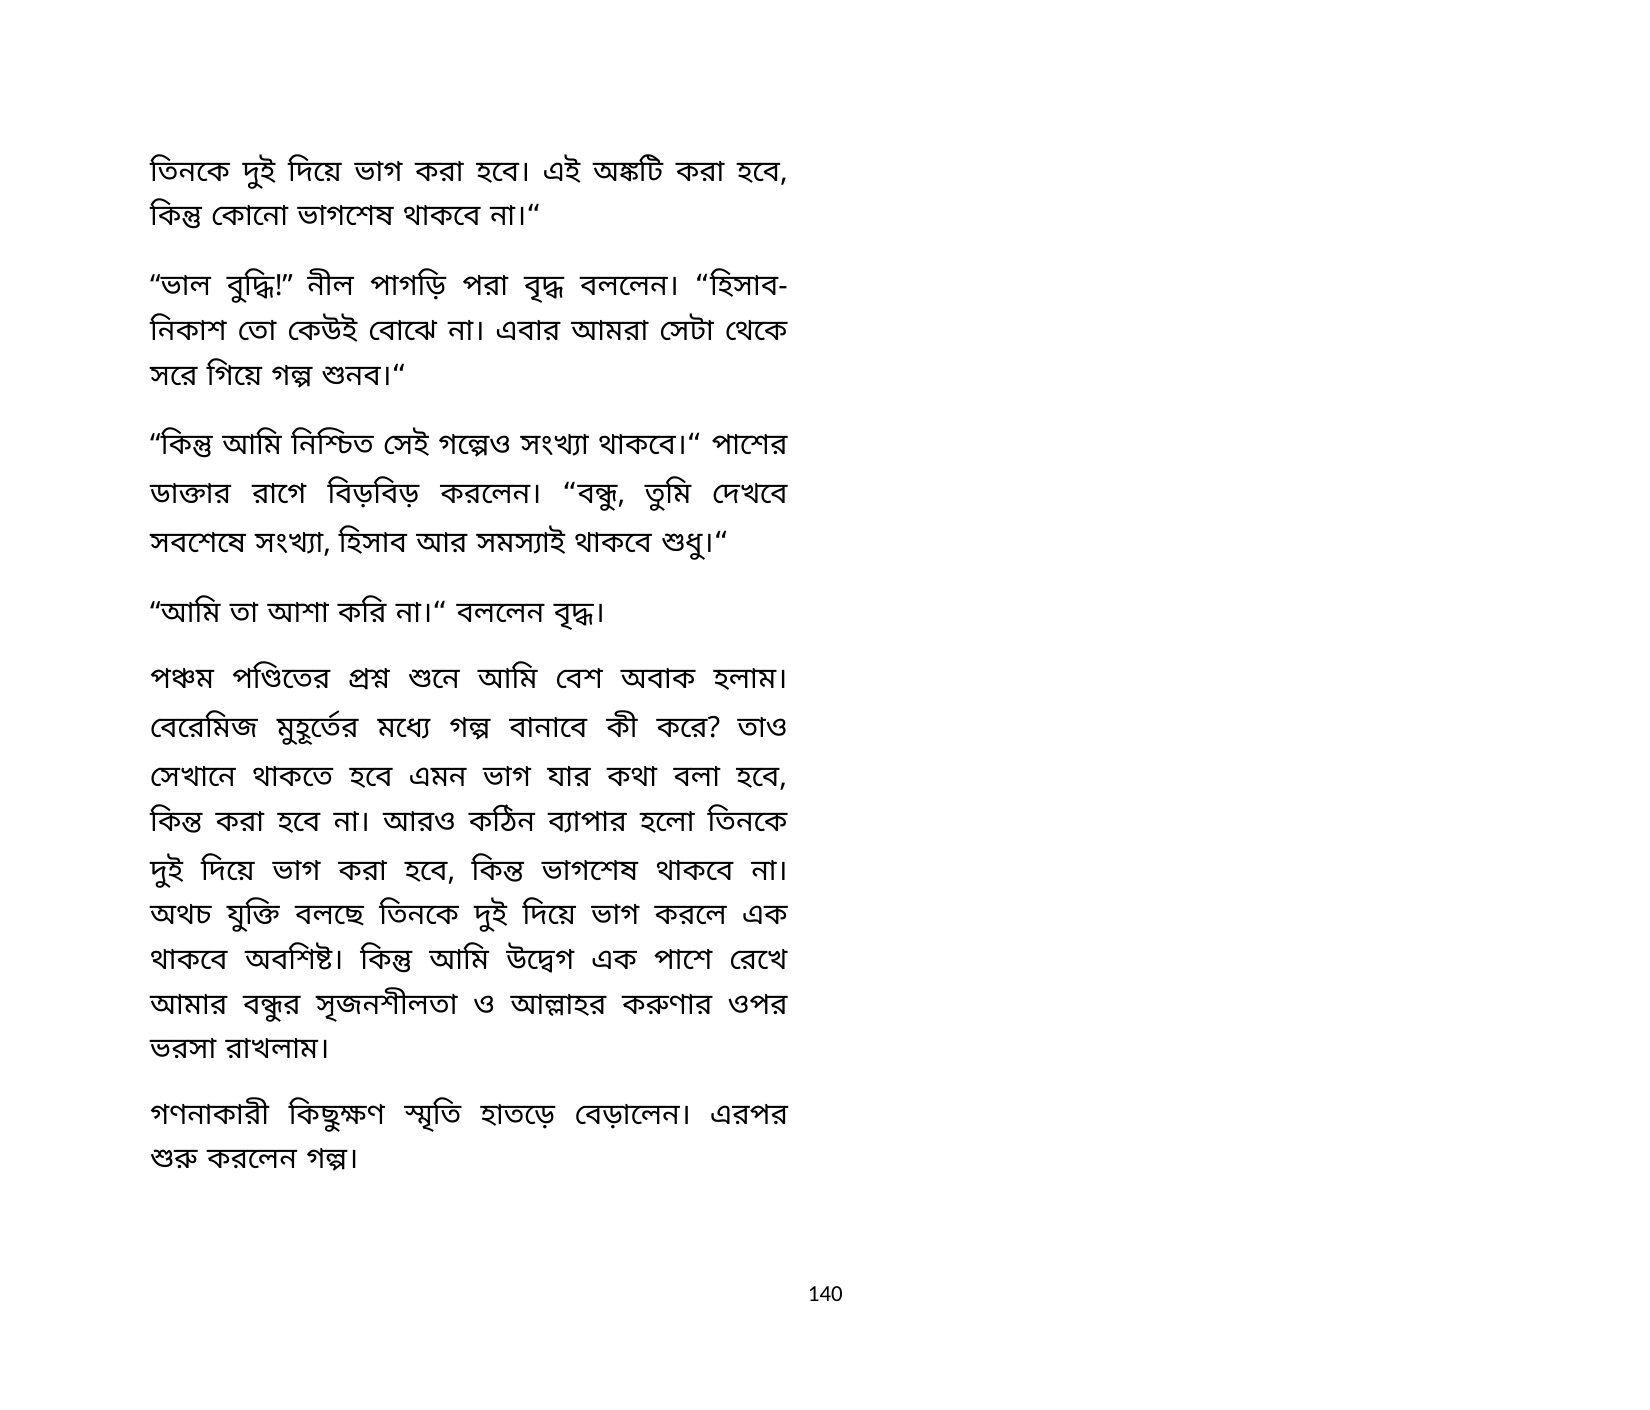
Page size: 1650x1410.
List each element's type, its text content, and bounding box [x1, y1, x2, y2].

text “ভাল বুদ্ধি!” নীল পাগড়ি পরা বৃদ্ধ বললেন। “হিসাব-নিকাশ তো কেউই বোঝে না। এবার আমরা সেটা থেকে সরে গিয়ে গল্প শুনব।“ [150, 264, 787, 397]
text “কিন্তু আমি নিশ্চিত সেই গল্পেও সংখ্যা থাকবে।“ পাশের ডাক্তার রাগে বিড়বিড় করলেন। “বন্ধু, তুমি দেখবে সবশেষে সংখ্যা, হিসাব আর সমস্যাই থাকবে শুধু।“ [150, 423, 787, 564]
text পঞ্চম পণ্ডিতের প্রশ্ন শুনে আমি বেশ অবাক হলাম। বেরেমিজ মুহূর্তের মধ্যে গল্প বানাবে কী করে? তাও সেখানে থাকতে হবে এমন ভাগ যার কথা বলা হবে, কিন্ত করা হবে না। আরও কঠিন ব্যাপার হলো তিনকে দুই দিয়ে ভাগ করা হবে, কিন্ত ভাগশেষ থাকবে না। অথচ যুক্তি বলছে তিনকে দুই দিয়ে ভাগ করলে এক থাকবে অবশিষ্ট। কিন্তু আমি উদ্বেগ এক পাশে রেখে আমার বন্ধুর সৃজনশীলতা ও আল্লাহর করুণার ওপর ভরসা রাখলাম। [150, 662, 787, 1071]
text গণনাকারী কিছুক্ষণ স্মৃতি হাতড়ে বেড়ালেন। এরপর শুরু করলেন গল্প। [150, 1097, 787, 1181]
text “আমি তা আশা করি না।“ বললেন বৃদ্ধ। [150, 592, 787, 634]
